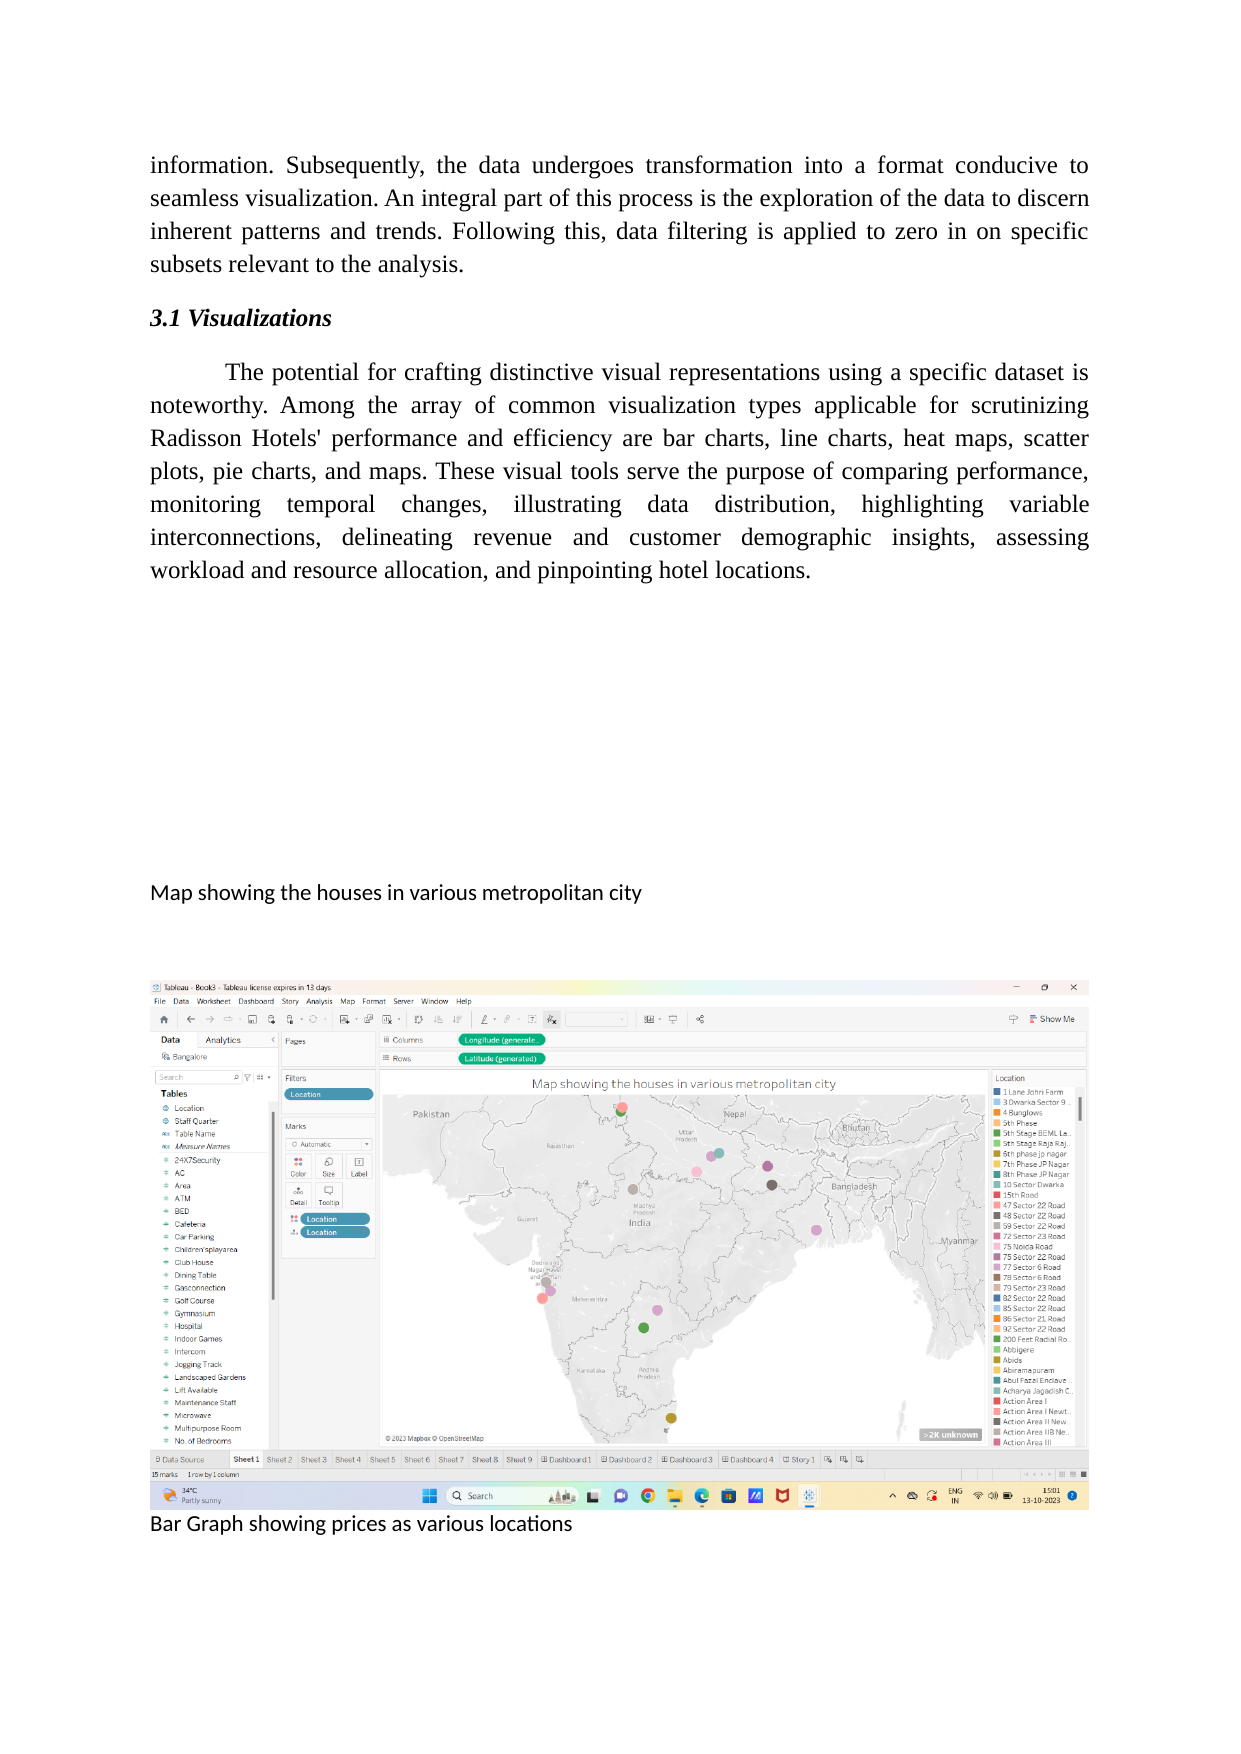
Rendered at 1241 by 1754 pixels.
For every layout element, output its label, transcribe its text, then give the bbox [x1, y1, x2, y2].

text Map showing the houses in various metropolitan city [150, 878, 1090, 906]
text The potential for crafting distinctive visual representations using a specific dataset is noteworthy. Among the array of common visualization types applicable for scrutinizing Radisson Hotels' performance and efficiency are bar charts, line charts, heat maps, scatter plots, pie charts, and maps. These visual tools serve the purpose of comparing performance, monitoring temporal changes, illustrating data distribution, highlighting variable interconnections, delineating revenue and customer demographic insights, assessing workload and resource allocation, and pinpointing hotel locations. [150, 357, 1090, 584]
text 3.1 Visualizations [150, 303, 1090, 332]
picture [150, 980, 1089, 1510]
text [150, 150, 1090, 278]
